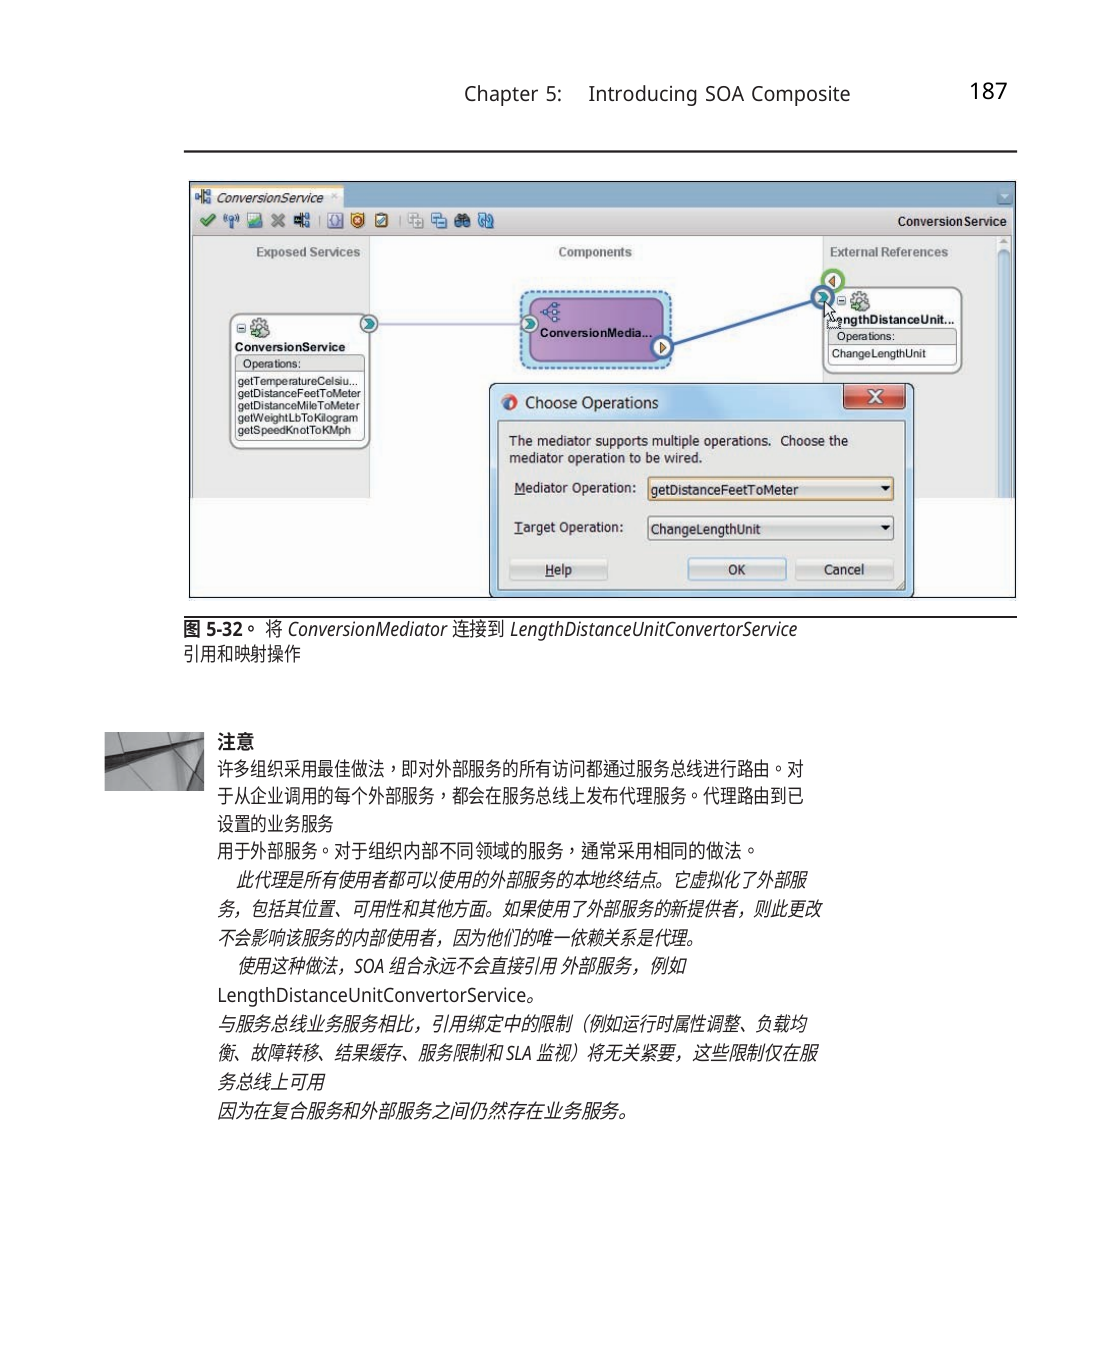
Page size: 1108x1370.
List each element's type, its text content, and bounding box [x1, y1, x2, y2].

subtitle 注意 [217, 728, 1107, 756]
picture [104, 732, 205, 791]
text 引用和映射操作 [184, 641, 1107, 668]
text 因为在复合服务和外部服务之间仍然存在业务服务。 [217, 1096, 787, 1124]
text 许多组织采用最佳做法，即对外部服务的所有访问都通过服务总线进行路由。对于从企业调用的每个外部服务，都会在服务总线上发布代理服务。代理路由到已设置的业务服务 [217, 756, 810, 837]
text 与服务总线业务服务相比，引用绑定中的限制（例如运行时属性调整、负载均衡、故障转移、结果缓存、服务限制和 SLA 监视）将无关紧要，这些限制仅在服务总线上可用 [217, 1009, 822, 1095]
picture [187, 179, 1019, 601]
text 图 5-32。 将 ConversionMediator 连接到 LengthDistanceUnitConvertorService [184, 614, 1107, 641]
text 用于外部服务。对于组织内部不同领域的服务，通常采用相同的做法。 [217, 837, 780, 864]
text 使用这种做法，SOA 组合永远不会直接引用 外部服务，例如 LengthDistanceUnitConvertorService。 [217, 951, 816, 1009]
text 此代理是所有使用者都可以使用的外部服务的本地终结点。它虚拟化了外部服务，包括其位置、可用性和其他方面。如果使用了外部服务的新提供者，则此更改不会影响该服务的内部使用者，因为他们的唯一依赖关系是代理。 [217, 864, 822, 951]
